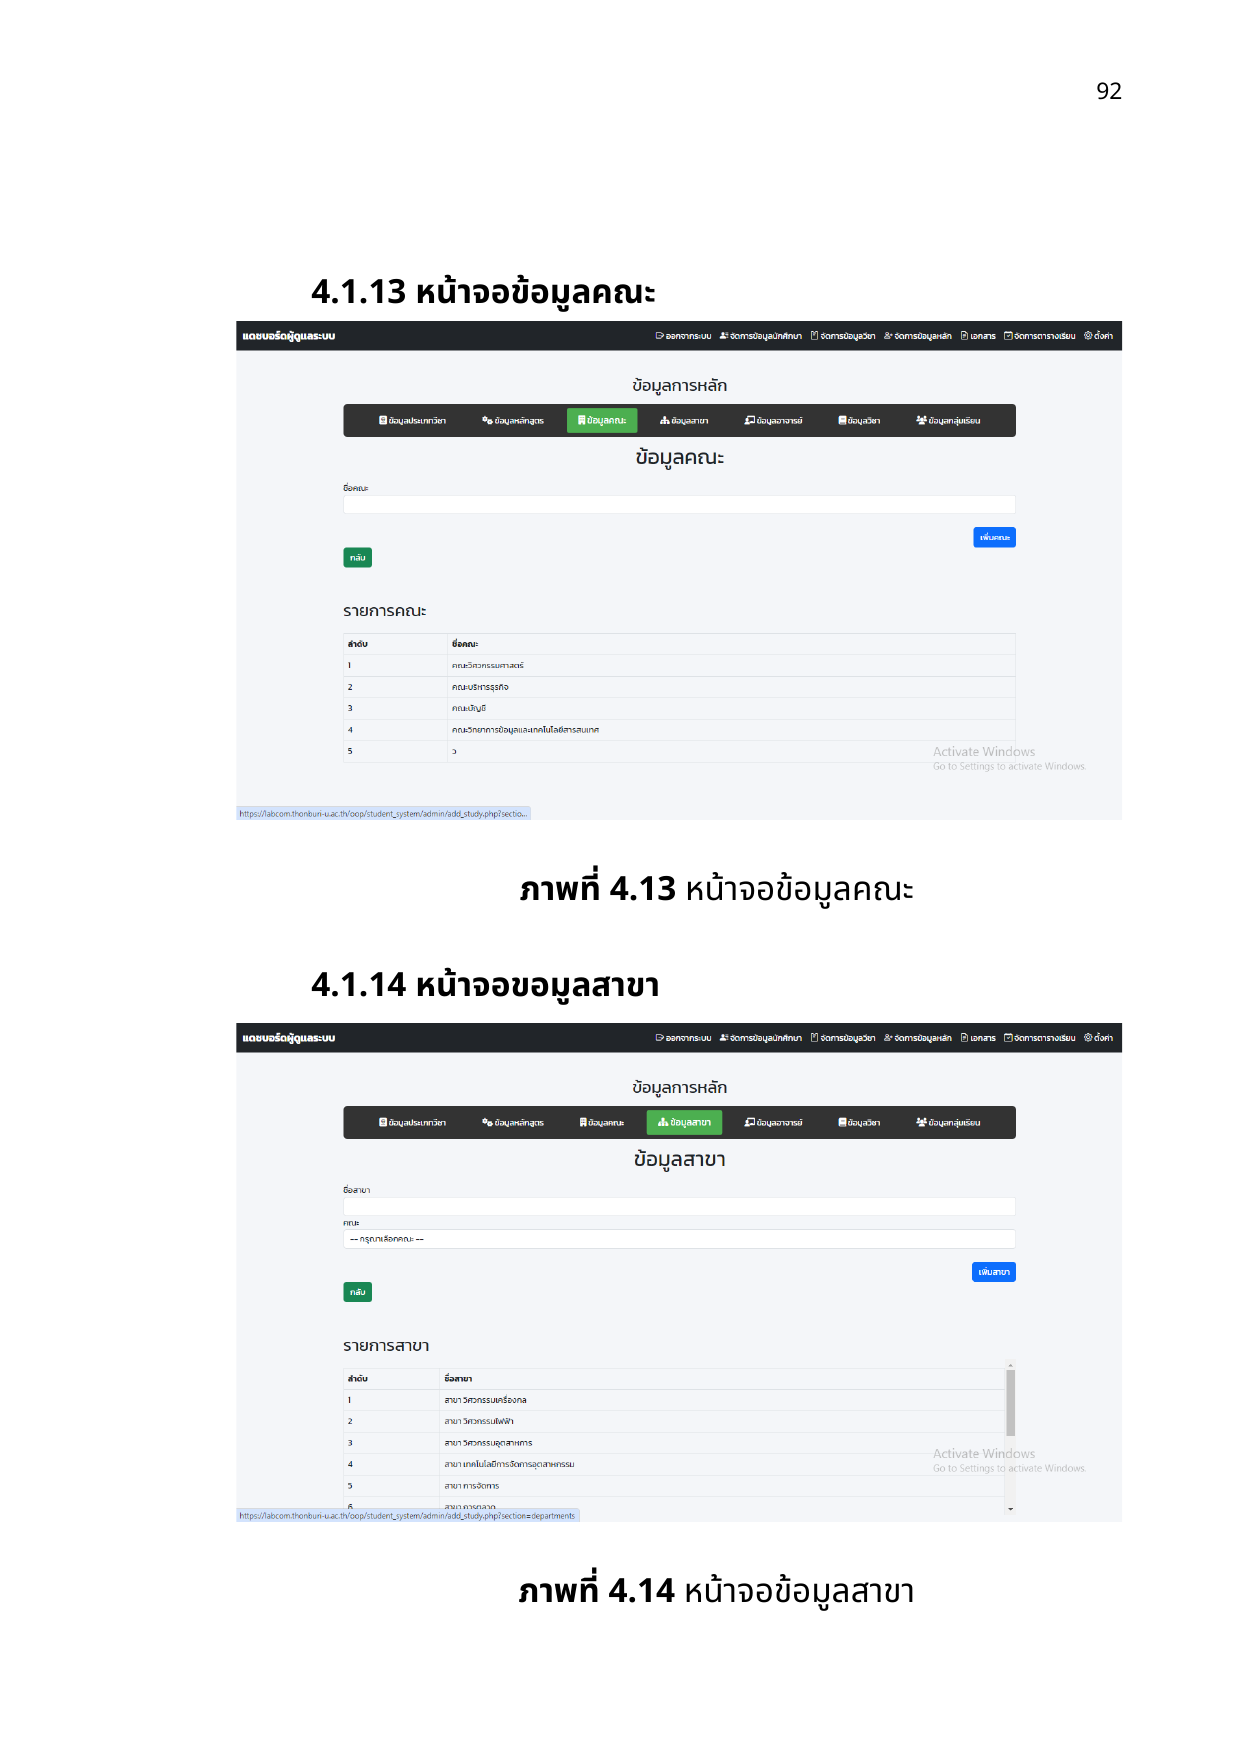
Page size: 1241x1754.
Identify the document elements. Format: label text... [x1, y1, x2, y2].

text ภาพที่ 4.14 หน้าจอข้อมูลสาขา [311, 1567, 1122, 1618]
picture [236, 1023, 1123, 1522]
picture [236, 321, 1123, 820]
text ภาพที่ 4.13 หน้าจอข้อมูลคณะ [311, 865, 1122, 916]
text 4.1.14 หน้าจอขอมูลสาขา [311, 961, 1122, 1012]
text 4.1.13 หน้าจอข้อมูลคณะ [311, 268, 1122, 319]
